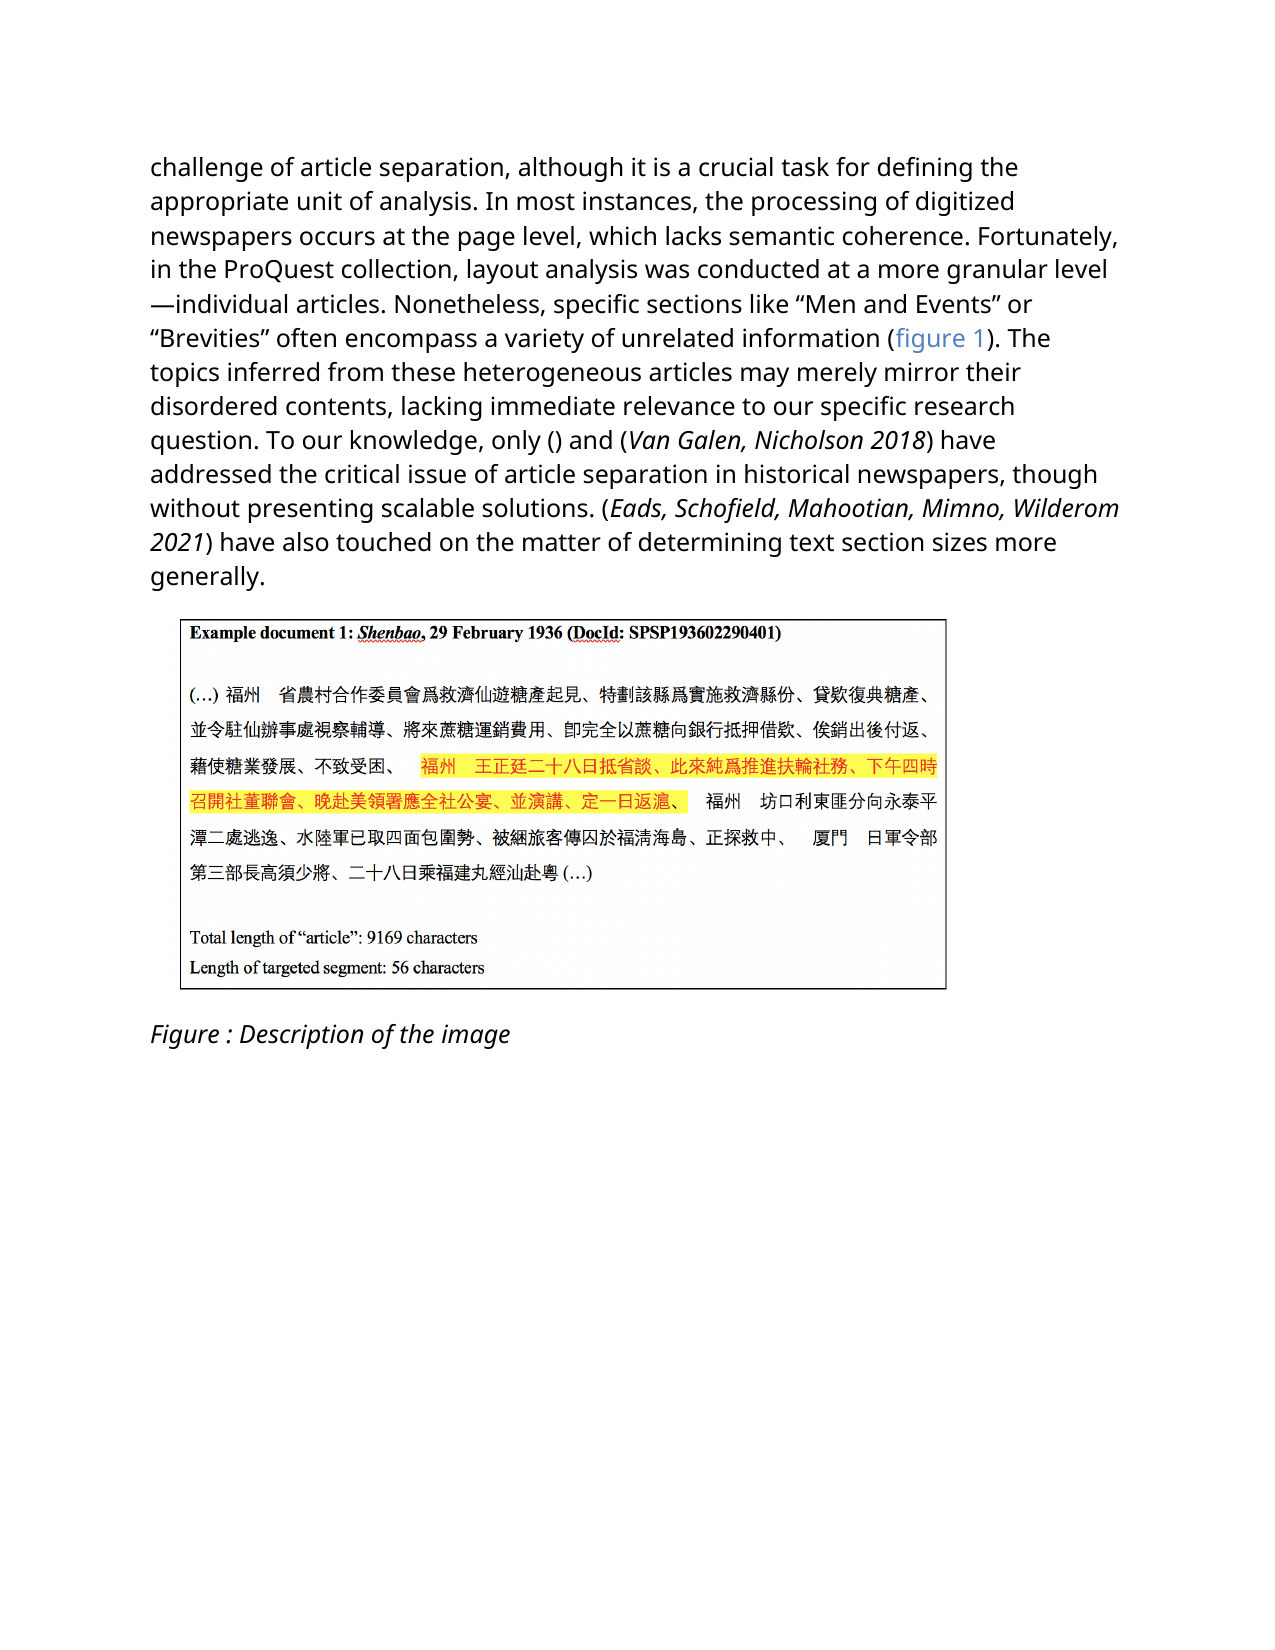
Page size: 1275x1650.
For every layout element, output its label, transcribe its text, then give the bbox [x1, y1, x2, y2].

text Figure : Description of the image [150, 1017, 1125, 1051]
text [150, 150, 1125, 593]
picture [168, 611, 957, 997]
